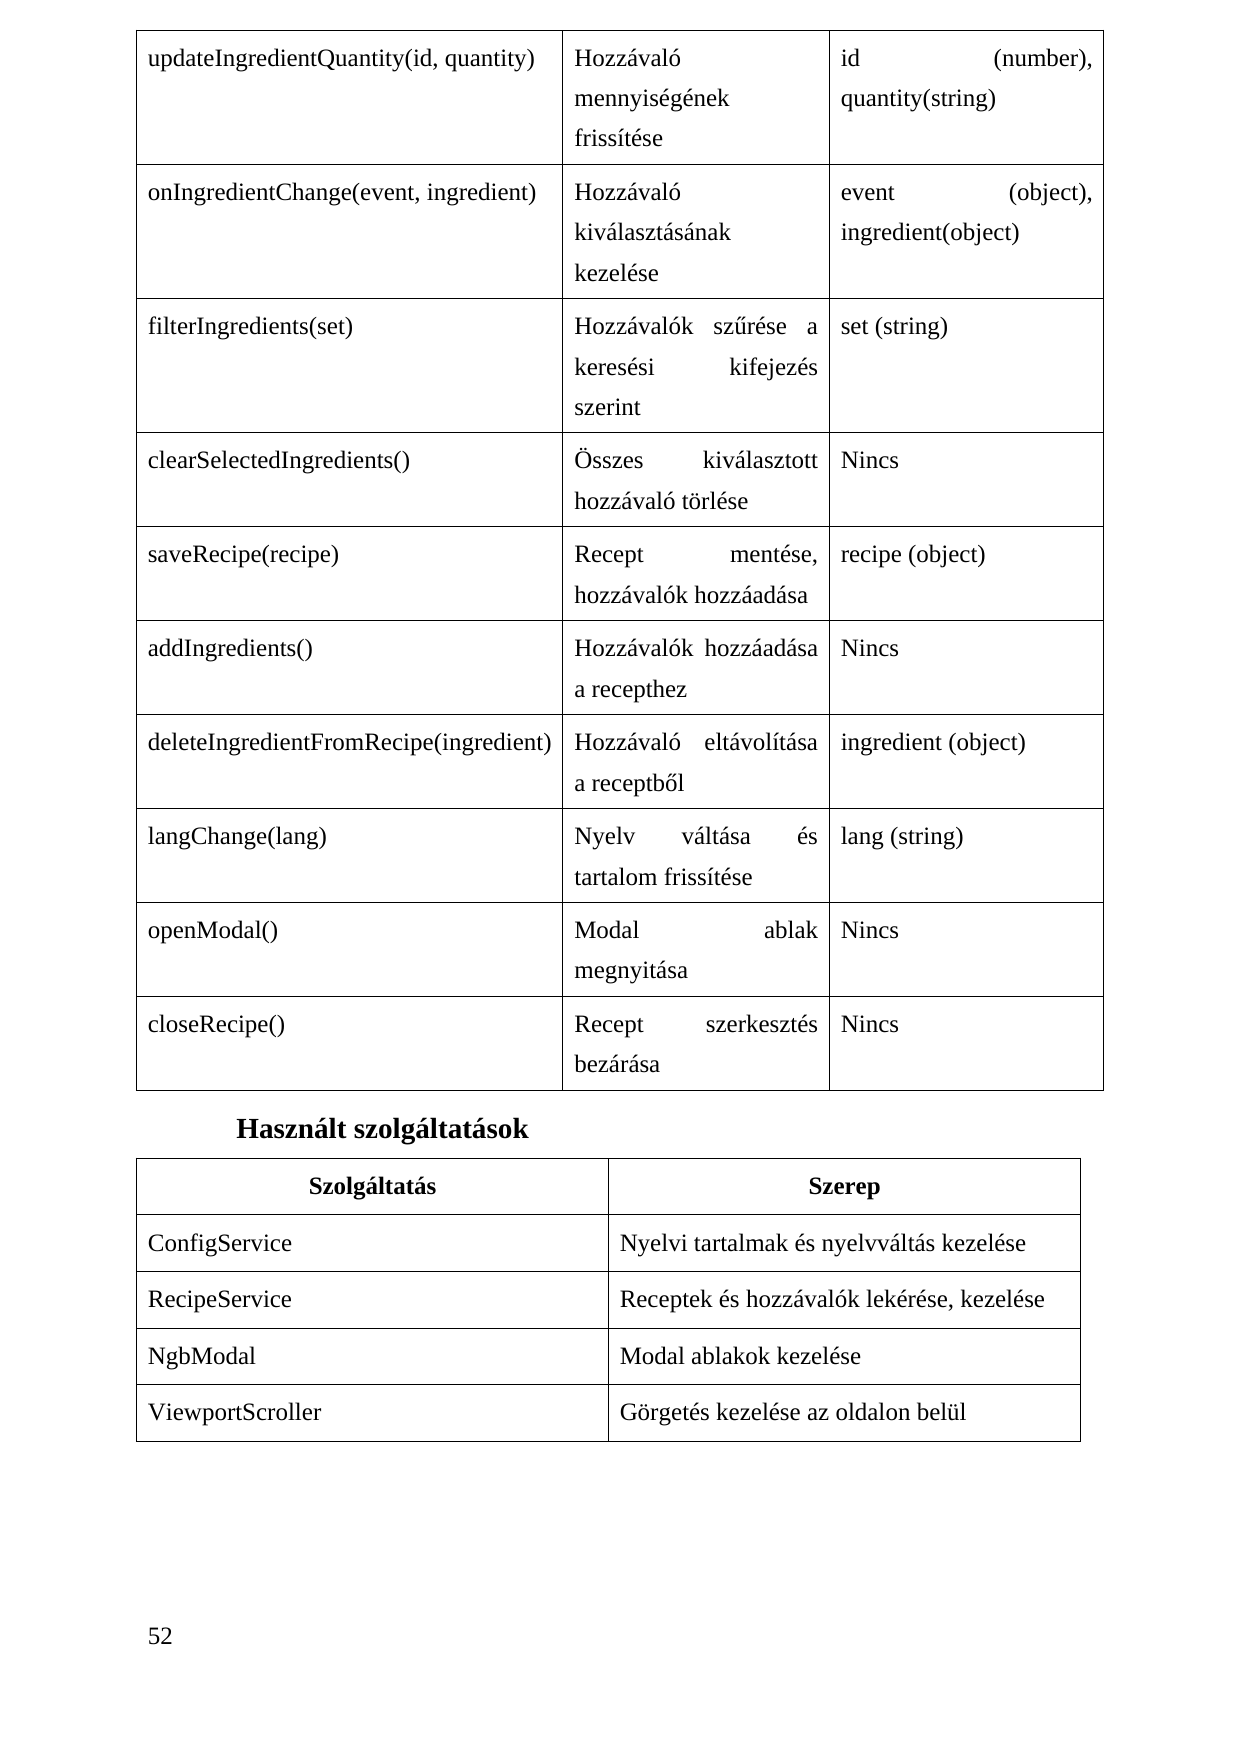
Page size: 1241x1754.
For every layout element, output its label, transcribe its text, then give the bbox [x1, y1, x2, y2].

table_cell Recept mentése, hozzávalók hozzáadása [563, 527, 829, 620]
table_cell Hozzávaló mennyiségének frissítése [563, 31, 829, 164]
table_cell saveRecipe(recipe) [137, 527, 562, 620]
table_header Szerep [609, 1159, 1080, 1214]
table_cell langChange(lang) [137, 809, 562, 902]
table_cell Hozzávaló eltávolítása a receptből [563, 715, 829, 808]
table_cell recipe (object) [830, 527, 1103, 620]
table_cell Nincs [830, 621, 1103, 714]
table_cell clearSelectedIngredients() [137, 433, 562, 526]
list Használt szolgáltatások [236, 1112, 1093, 1145]
table_cell NgbModal [137, 1329, 608, 1384]
table_cell ingredient (object) [830, 715, 1103, 808]
table_cell Hozzávalók hozzáadása a recepthez [563, 621, 829, 714]
table_cell Modal ablakok kezelése [609, 1329, 1080, 1384]
table_cell Modal ablak megnyitása [563, 903, 829, 996]
table_cell Receptek és hozzávalók lekérése, kezelése [609, 1272, 1080, 1327]
table_cell onIngredientChange(event, ingredient) [137, 165, 562, 298]
table_cell id (number), quantity(string) [830, 31, 1103, 164]
table_cell lang (string) [830, 809, 1103, 902]
table_cell RecipeService [137, 1272, 608, 1327]
table_cell Hozzávaló kiválasztásának kezelése [563, 165, 829, 298]
table_cell ConfigService [137, 1215, 608, 1271]
table_cell Nyelvi tartalmak és nyelvváltás kezelése [609, 1215, 1080, 1271]
table_cell set (string) [830, 299, 1103, 432]
table_cell Görgetés kezelése az oldalon belül [609, 1385, 1080, 1441]
table_cell Nincs [830, 903, 1103, 996]
table_cell event (object), ingredient(object) [830, 165, 1103, 298]
table_cell Hozzávalók szűrése a keresési kifejezés szerint [563, 299, 829, 432]
table_cell Nincs [830, 433, 1103, 526]
table_cell closeRecipe() [137, 997, 562, 1090]
table_header Szolgáltatás [137, 1159, 608, 1214]
table_cell ViewportScroller [137, 1385, 608, 1441]
table_cell Recept szerkesztés bezárása [563, 997, 829, 1090]
table_cell filterIngredients(set) [137, 299, 562, 432]
table_cell Nyelv váltása és tartalom frissítése [563, 809, 829, 902]
table_cell Nincs [830, 997, 1103, 1090]
table_cell updateIngredientQuantity(id, quantity) [137, 31, 562, 164]
table_cell deleteIngredientFromRecipe(ingredient) [137, 715, 562, 808]
table_cell Összes kiválasztott hozzávaló törlése [563, 433, 829, 526]
table_cell addIngredients() [137, 621, 562, 714]
table_cell openModal() [137, 903, 562, 996]
